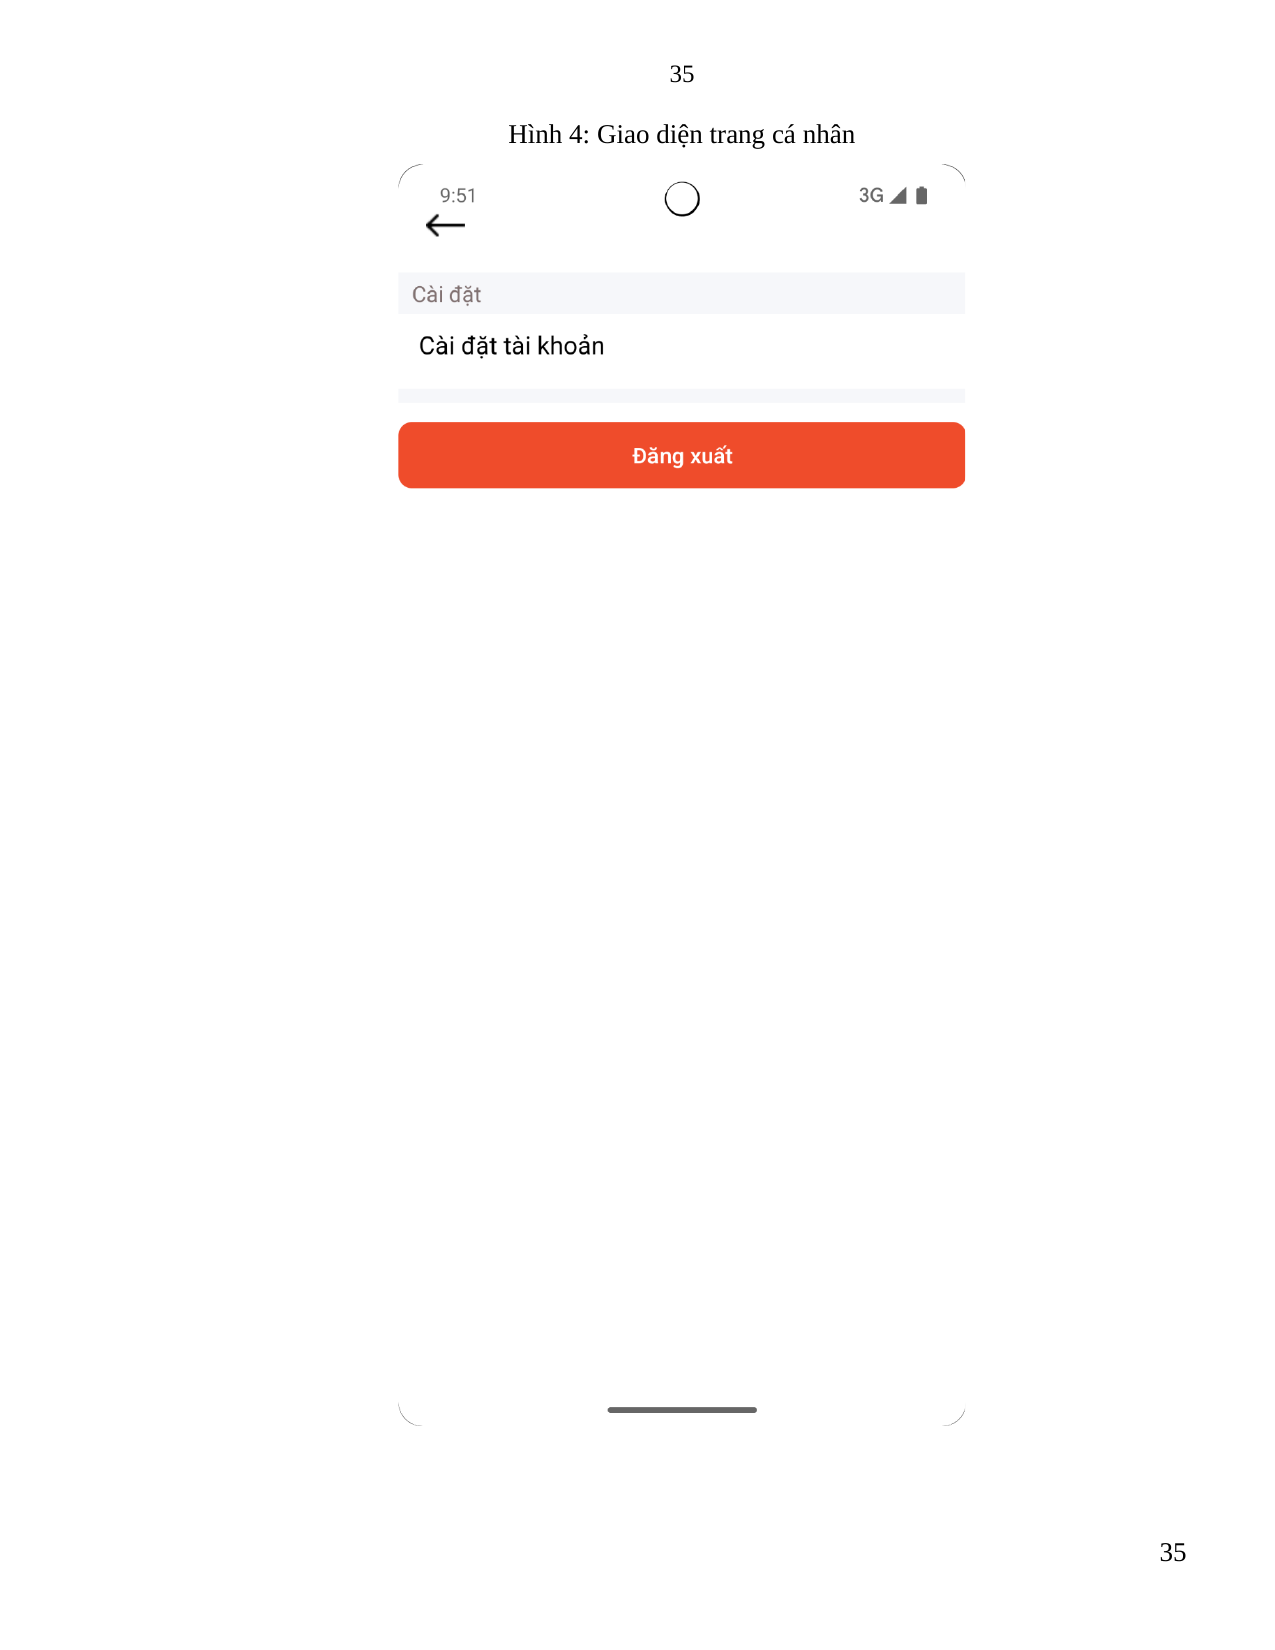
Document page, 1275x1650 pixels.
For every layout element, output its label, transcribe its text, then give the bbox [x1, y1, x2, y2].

subtitle Hình 4: Giao diện trang cá nhân [177, 118, 1186, 149]
picture [398, 164, 966, 1426]
